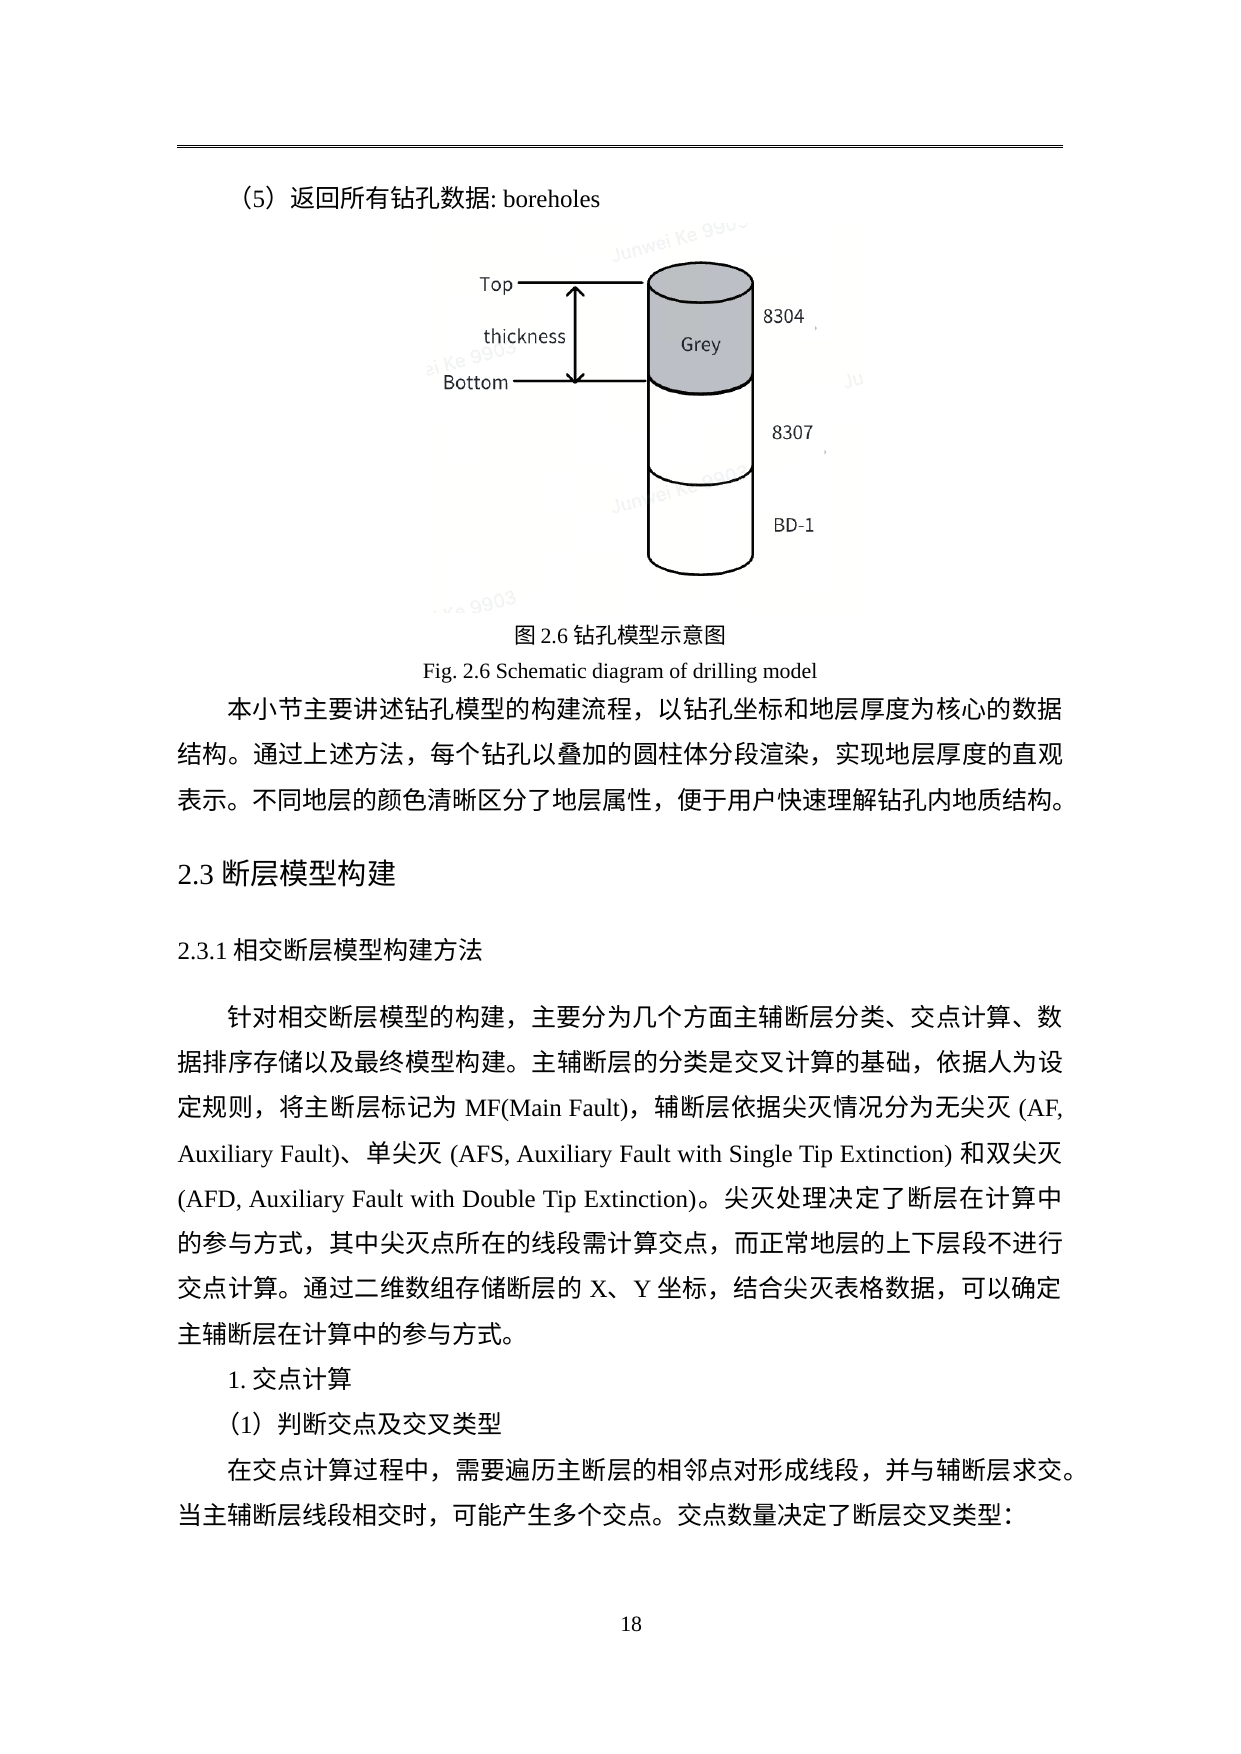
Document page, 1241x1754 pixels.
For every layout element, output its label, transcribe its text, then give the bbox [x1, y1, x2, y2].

text 在交点计算过程中，需要遍历主断层的相邻点对形成线段，并与辅断层求交。当主辅断层线段相交时，可能产生多个交点。交点数量决定了断层交叉类型： [177, 1450, 1063, 1532]
text 1. 交点计算 [177, 1359, 1063, 1396]
picture [427, 223, 864, 613]
text 针对相交断层模型的构建，主要分为几个方面主辅断层分类、交点计算、数据排序存储以及最终模型构建。主辅断层的分类是交叉计算的基础，依据人为设定规则，将主断层标记为 MF(Main Fault)，辅断层依据尖灭情况分为无尖灭 (AF, Auxiliary Fault)、单尖灭 (AFS, Auxiliary Fault with Single Tip Extinction) 和双尖灭 (AFD, Auxiliary Fault with Double Tip Extinction)。尖灭处理决定了断层在计算中的参与方式，其中尖灭点所在的线段需计算交点，而正常地层的上下层段不进行交点计算。通过二维数组存储断层的 X、Y 坐标，结合尖灭表格数据，可以确定主辅断层在计算中的参与方式。 [177, 997, 1063, 1351]
text 2.3 断层模型构建 [177, 851, 1063, 893]
text Fig. 2.6 Schematic diagram of drilling model [177, 658, 1063, 683]
text （1）判断交点及交叉类型 [177, 1405, 1063, 1441]
text 本小节主要讲述钻孔模型的构建流程，以钻孔坐标和地层厚度为核心的数据结构。通过上述方法，每个钻孔以叠加的圆柱体分段渲染，实现地层厚度的直观表示。不同地层的颜色清晰区分了地层属性，便于用户快速理解钻孔内地质结构。 [177, 689, 1063, 816]
text 图2.6 钻孔模型示意图 [177, 618, 1063, 650]
text （5）返回所有钻孔数据: boreholes [177, 178, 1063, 214]
text 2.3.1 相交断层模型构建方法 [177, 930, 1063, 966]
